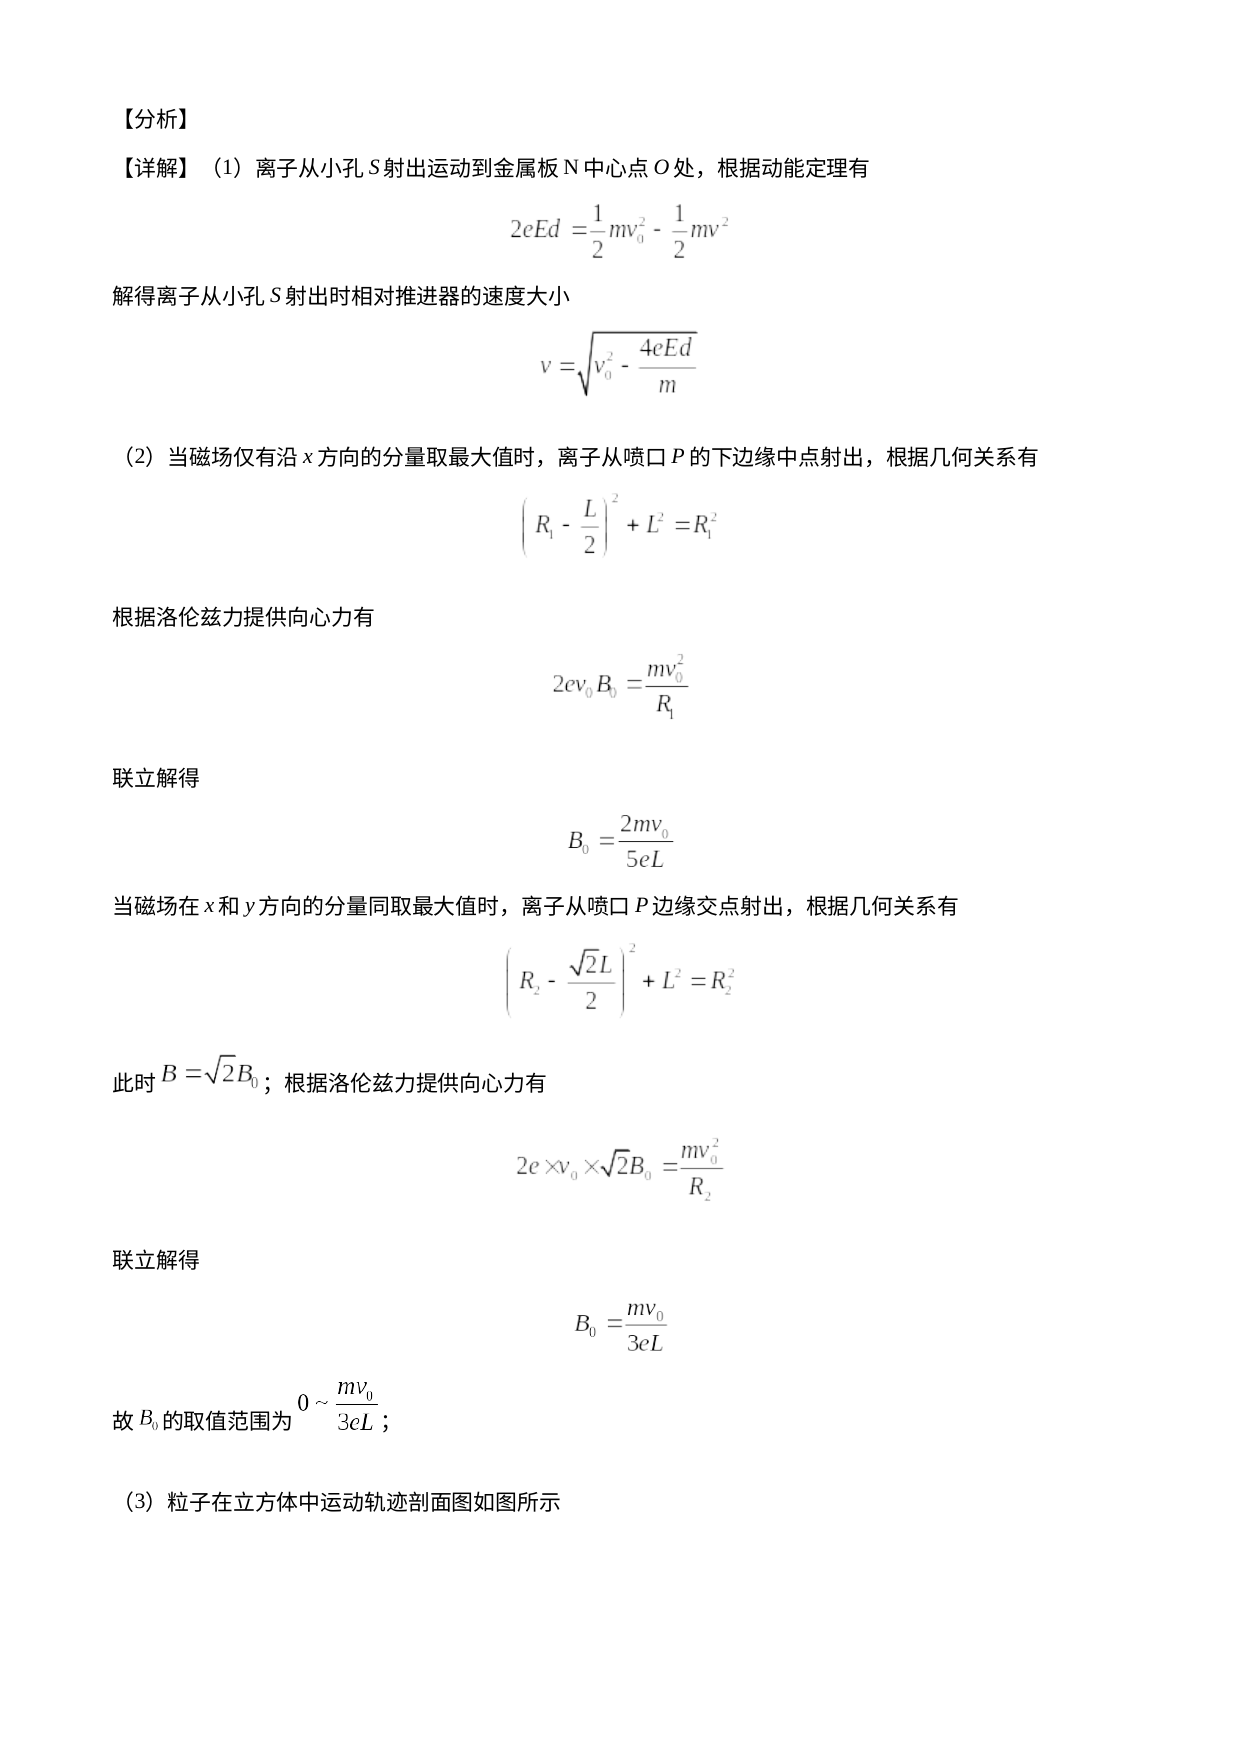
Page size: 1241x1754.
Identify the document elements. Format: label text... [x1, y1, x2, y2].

text 【分析】 [112, 102, 1128, 134]
text （3）粒子在立方体中运动轨迹剖面图如图所示 [112, 1484, 1128, 1517]
text 此时；根据洛伦兹力提供向心力有 [112, 1049, 1128, 1114]
text 当磁场在x和y方向的分量同取最大值时，离子从喷口P边缘交点射出，根据几何关系有 [112, 889, 1128, 921]
text 联立解得 [112, 1243, 1128, 1275]
text 【详解】（1）离子从小孔S射出运动到金属板N中心点O处，根据动能定理有 [112, 150, 1128, 183]
text （2）当磁场仅有沿x方向的分量取最大值时，离子从喷口P的下边缘中点射出，根据几何关系有 [112, 439, 1128, 472]
text 联立解得 [112, 761, 1128, 793]
text 故的取值范围为； [112, 1371, 1128, 1468]
text 解得离子从小孔S射出时相对推进器的速度大小 [112, 278, 1128, 311]
text 根据洛伦兹力提供向心力有 [112, 600, 1128, 632]
